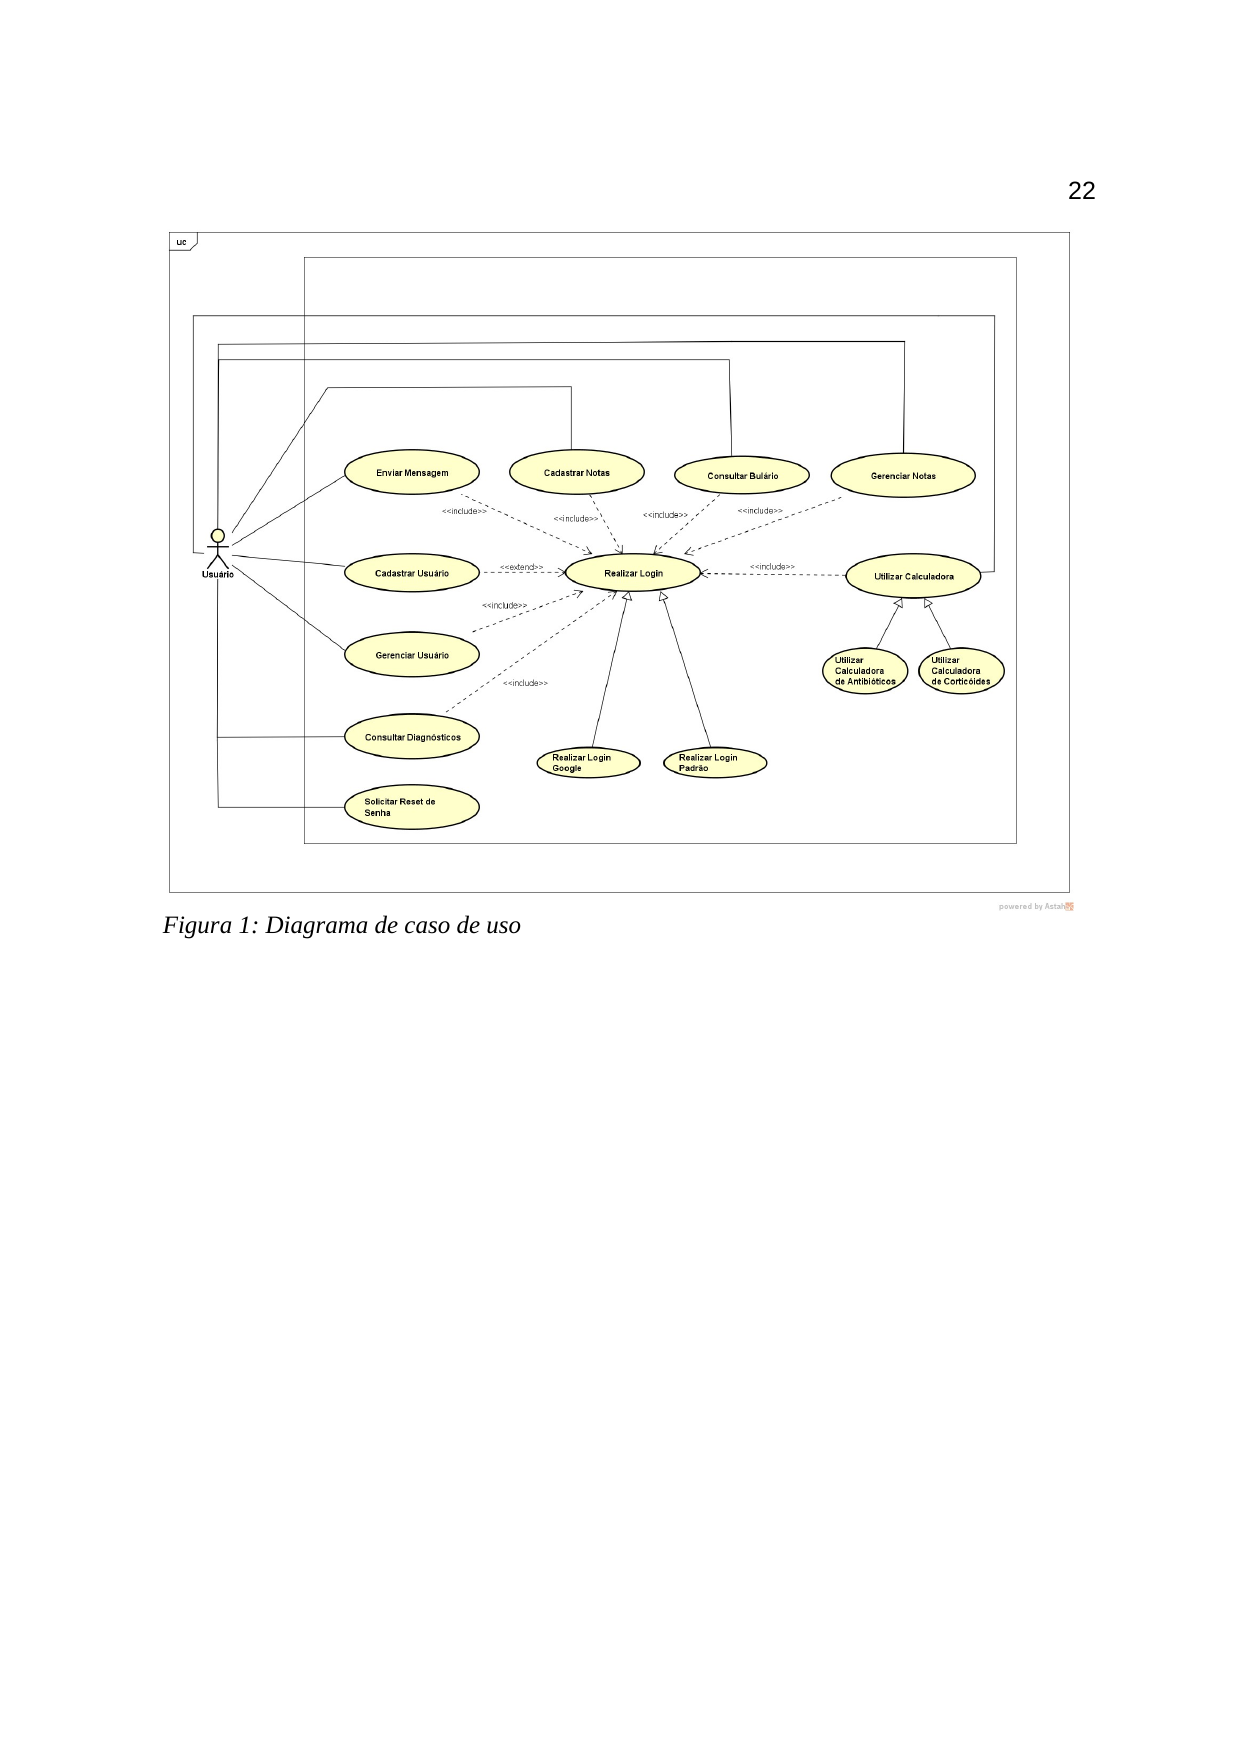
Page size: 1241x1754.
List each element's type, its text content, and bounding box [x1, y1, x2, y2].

picture [162, 225, 1075, 913]
